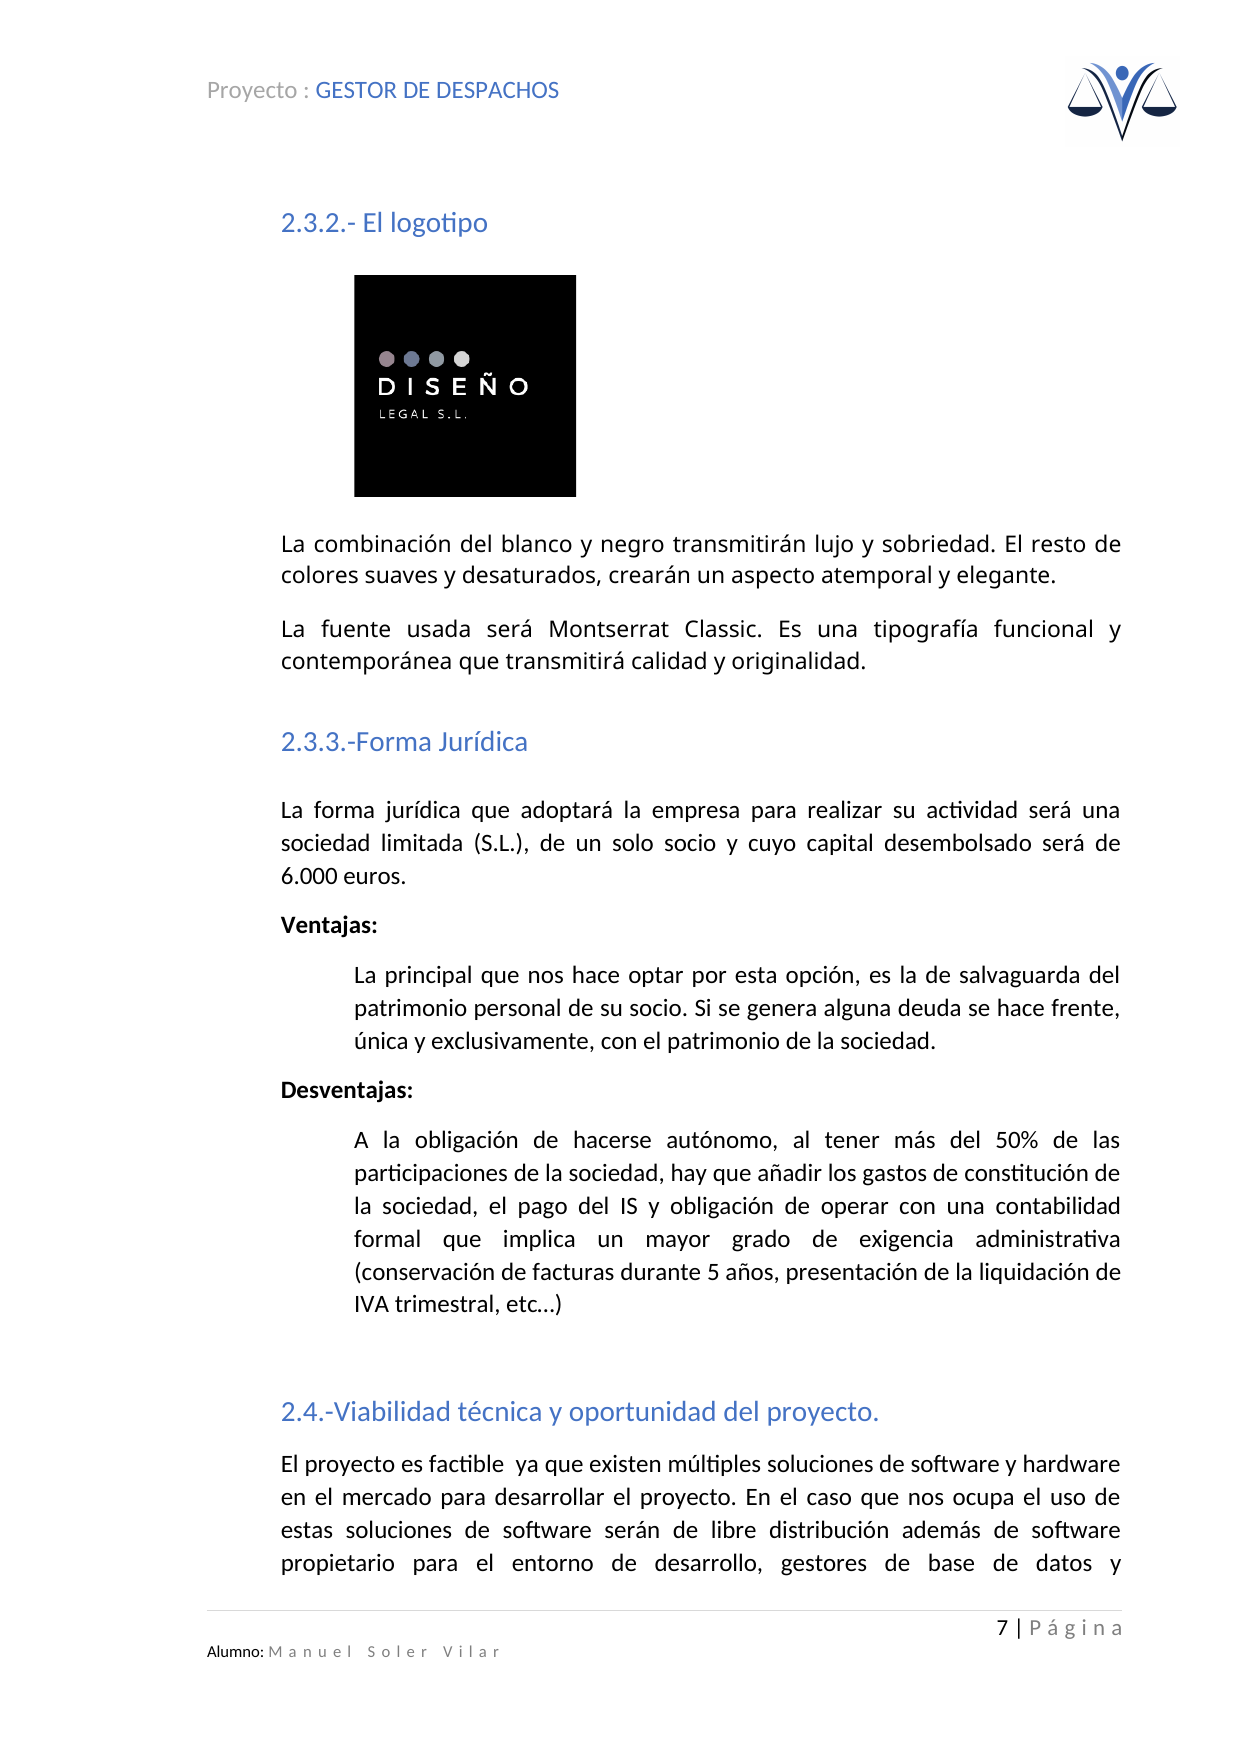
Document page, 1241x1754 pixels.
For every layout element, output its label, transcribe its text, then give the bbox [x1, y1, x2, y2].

text Ventajas: [281, 909, 1122, 940]
text 2.3.3.-Forma Jurídica [281, 723, 1122, 758]
text 2.3.2.- El logotipo [281, 204, 1122, 239]
text 2.4.-Viabilidad técnica y oportunidad del proyecto. [281, 1393, 1122, 1429]
text La principal que nos hace optar por esta opción, es la de salvaguarda del patrimonio personal de su socio. Si se genera alguna deuda se hace frente, única y exclusivamente, con el patrimonio de la sociedad. [354, 959, 1122, 1055]
text A la obligación de hacerse autónomo, al tener más del 50% de las participaciones de la sociedad, hay que añadir los gastos de constitución de la sociedad, el pago del IS y obligación de operar con una contabilidad formal que implica un mayor grado de exigencia administrativa (conservación de facturas durante 5 años, presentación de la liquidación de IVA trimestral, etc…) [354, 1124, 1122, 1319]
text La combinación del blanco y negro transmitirán lujo y sobriedad. El resto de colores suaves y desaturados, crearán un aspecto atemporal y elegante. [281, 528, 1122, 591]
picture [1065, 56, 1181, 147]
text Desventajas: [281, 1074, 1122, 1105]
text La fuente usada será Montserrat Classic. Es una tipografía funcional y contemporánea que transmitirá calidad y originalidad. [281, 613, 1122, 676]
text La forma jurídica que adoptará la empresa para realizar su actividad será una sociedad limitada (S.L.), de un solo socio y cuyo capital desembolsado será de 6.000 euros. [281, 794, 1122, 890]
picture [354, 275, 577, 497]
